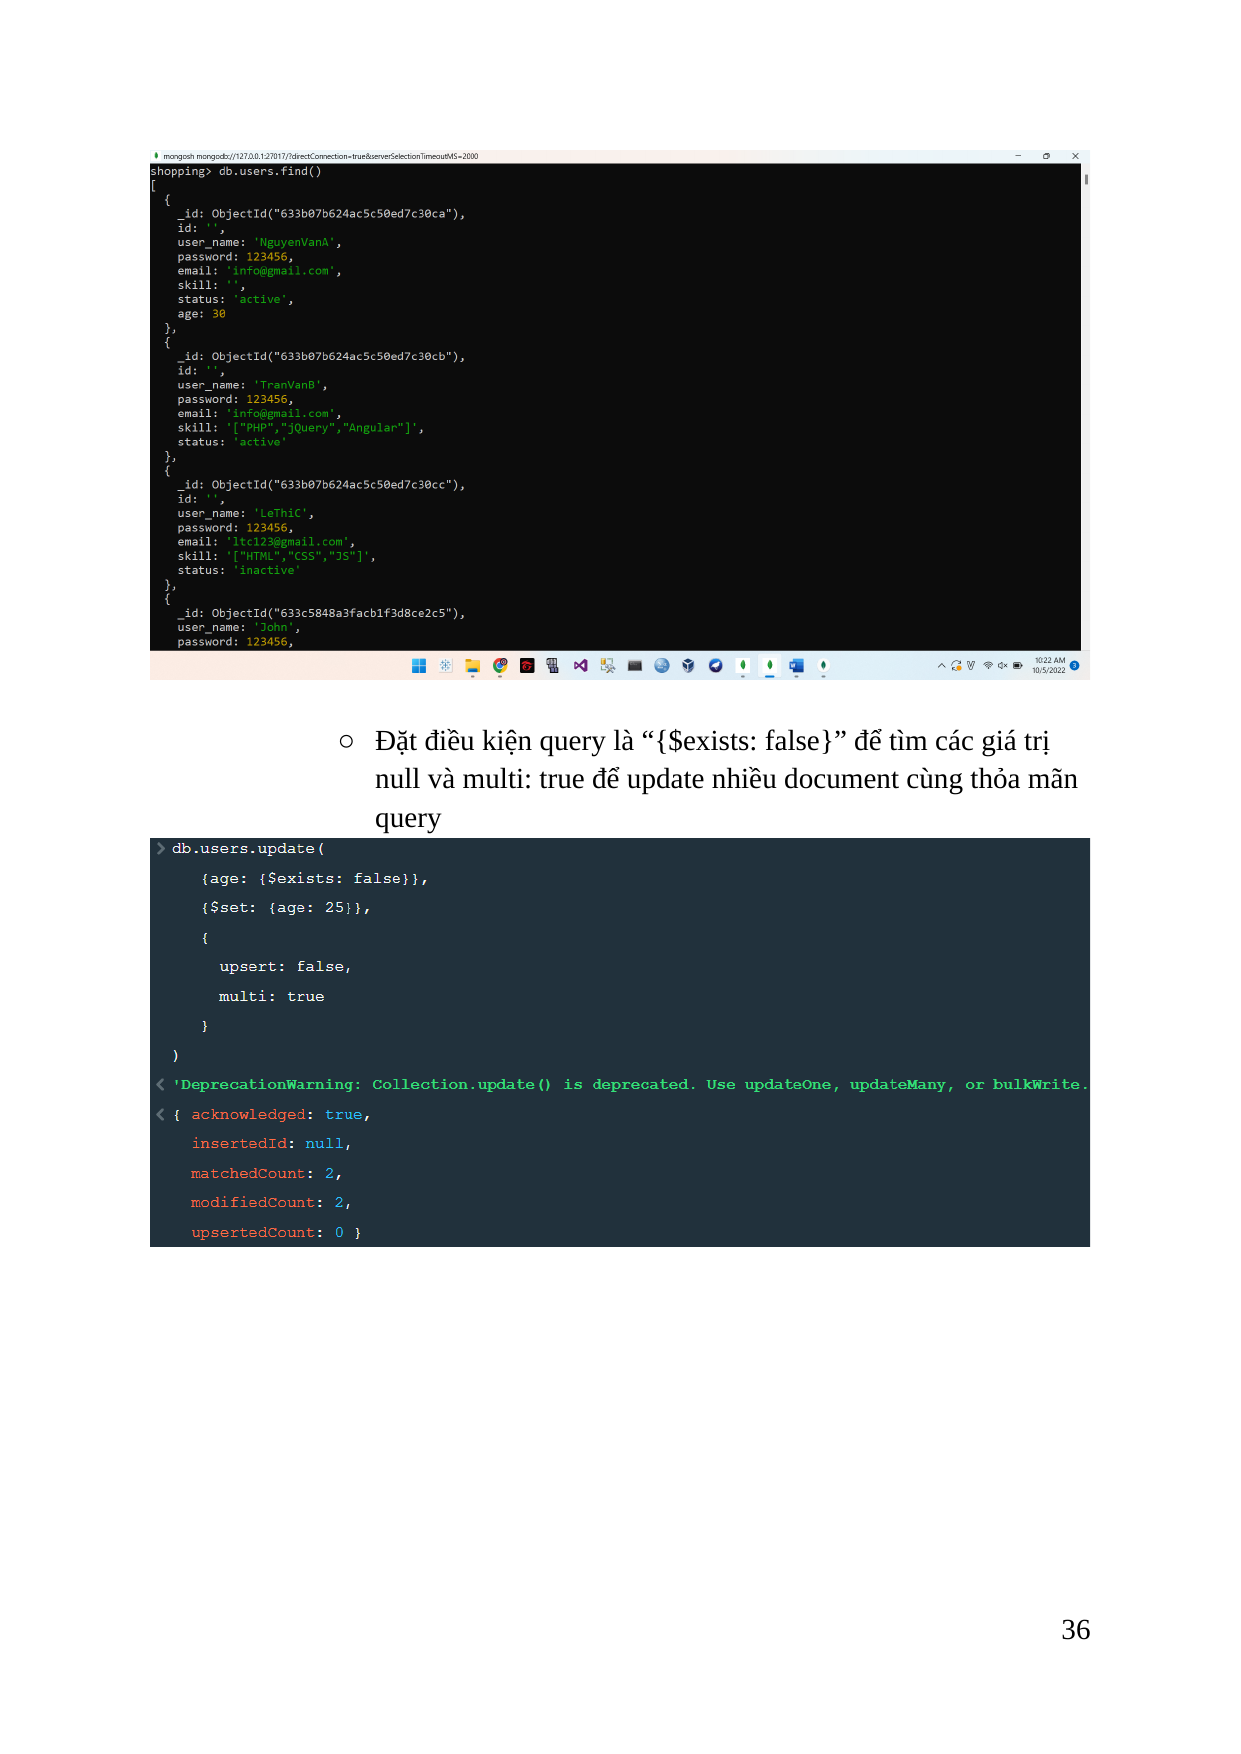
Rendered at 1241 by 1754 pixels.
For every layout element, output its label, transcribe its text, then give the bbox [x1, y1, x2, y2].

picture [150, 838, 1091, 1247]
picture [150, 150, 1091, 680]
list Đặt điều kiện query là “{$exists: false}” để tìm các giá trị null và multi: true để update nhiều document cùng thỏa mãn query [337, 723, 1090, 833]
